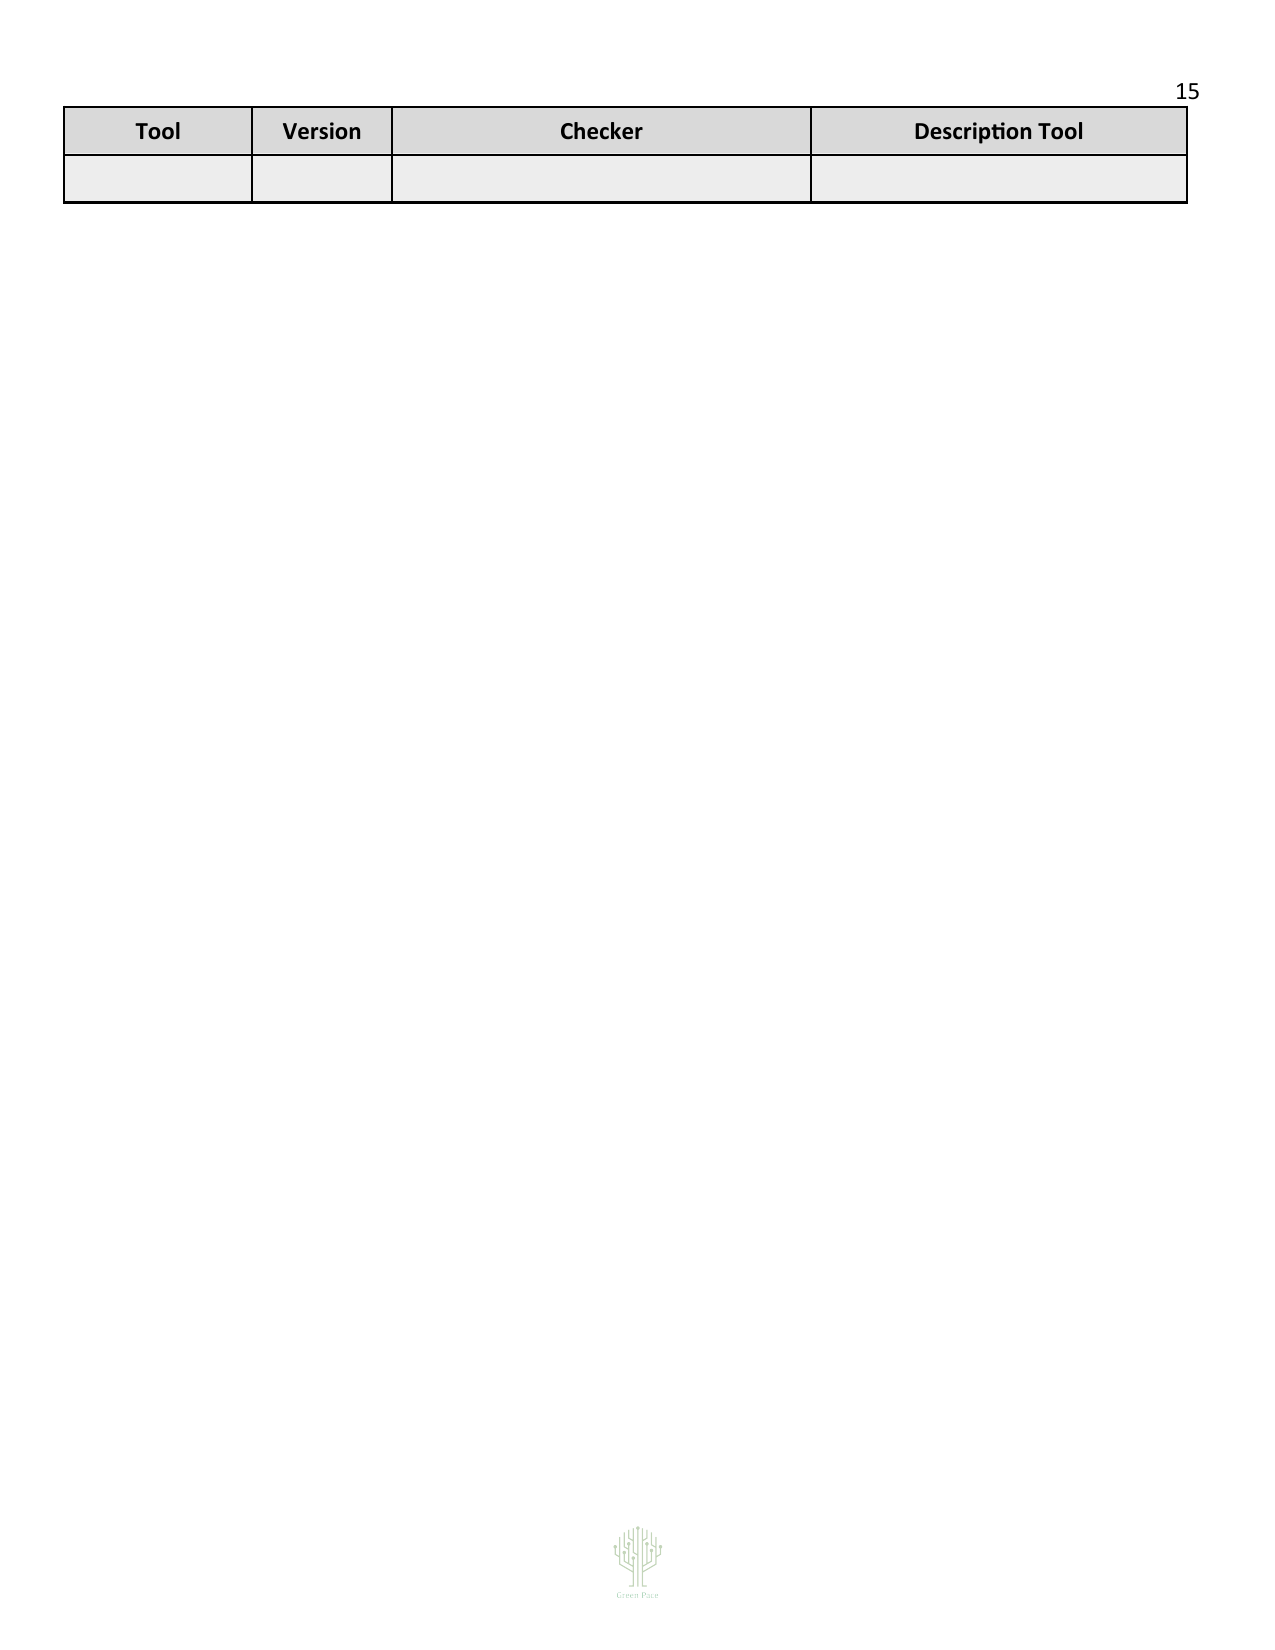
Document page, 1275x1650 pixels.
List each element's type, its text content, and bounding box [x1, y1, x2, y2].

table_cell [253, 156, 391, 201]
table_cell [65, 156, 251, 201]
table_header Tool [65, 108, 251, 153]
table_header Version [253, 108, 391, 153]
table_header Description Tool [812, 108, 1186, 153]
table_cell [393, 156, 810, 201]
picture [605, 1521, 670, 1606]
table_cell [812, 156, 1186, 201]
table_header Checker [393, 108, 810, 153]
